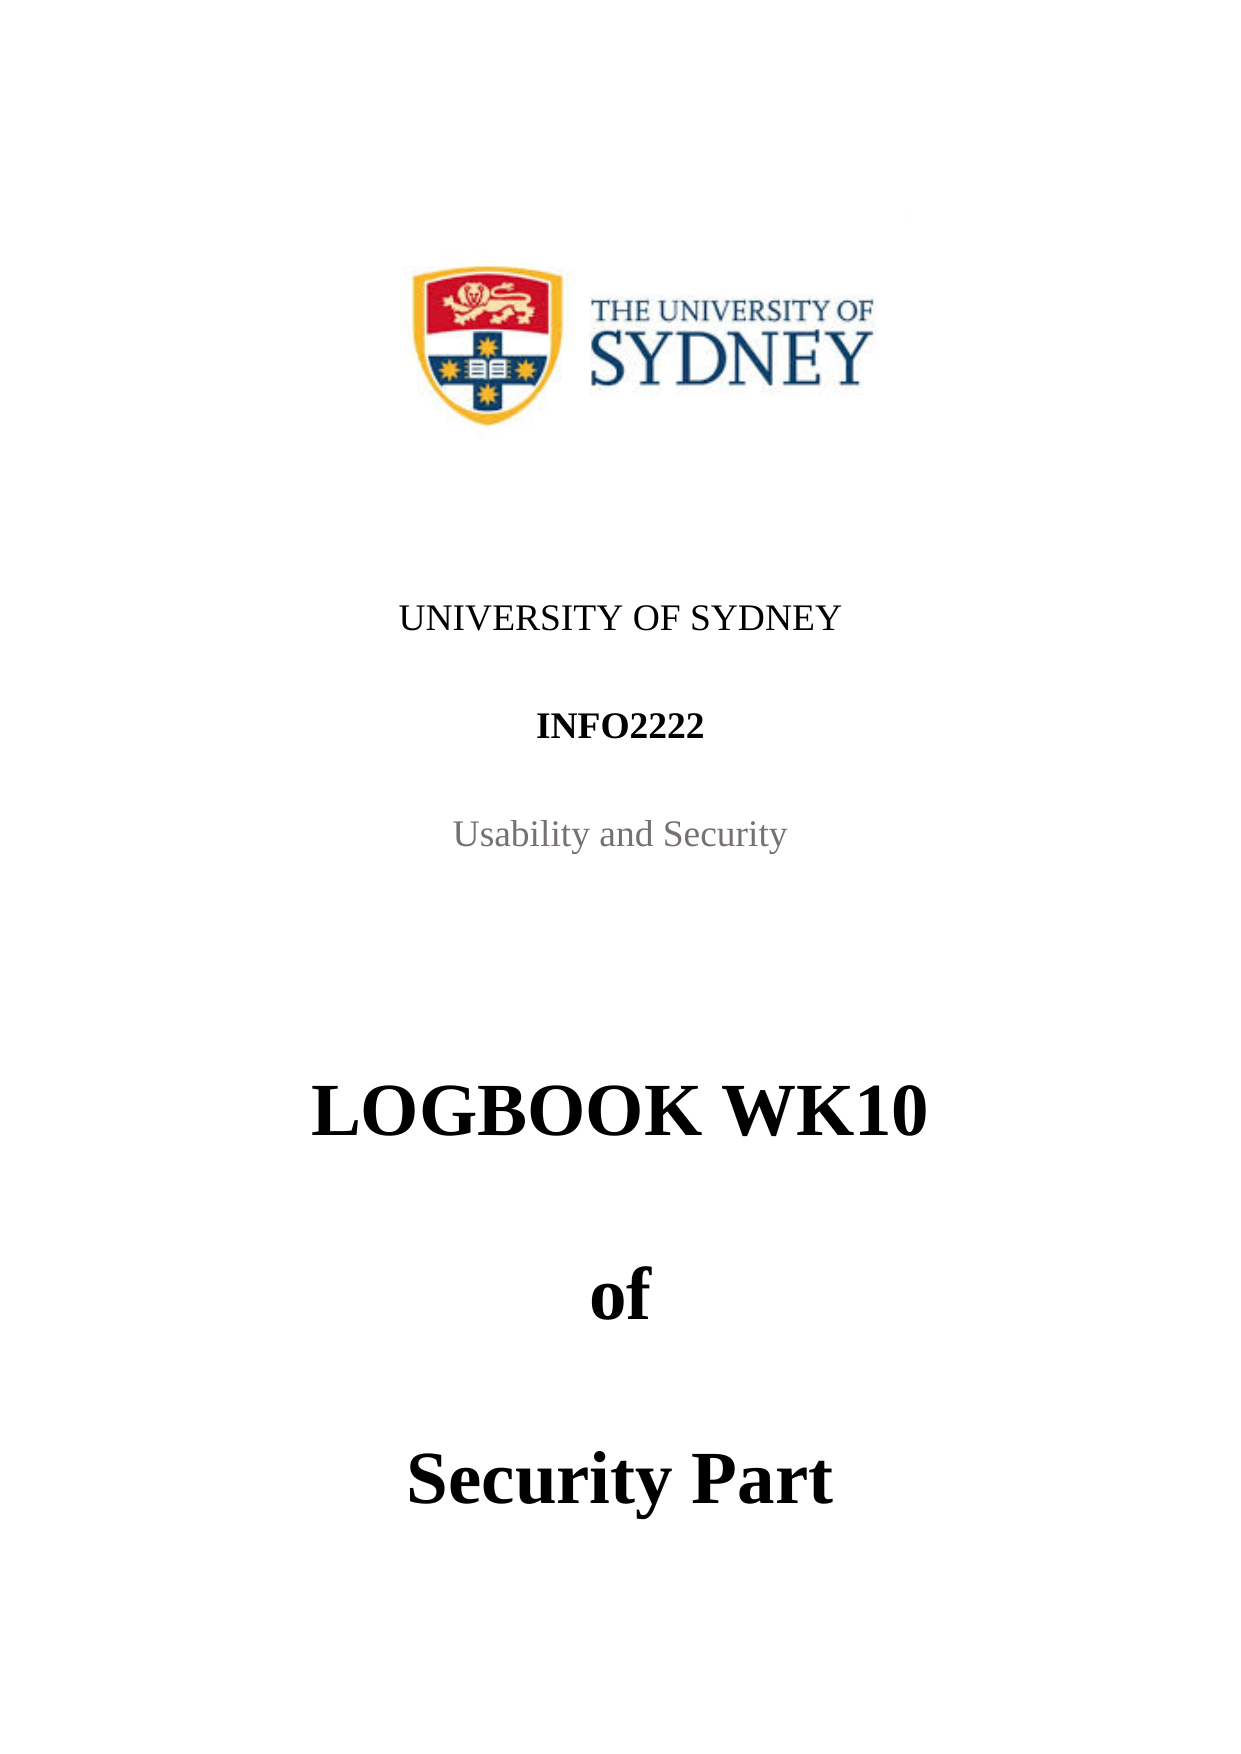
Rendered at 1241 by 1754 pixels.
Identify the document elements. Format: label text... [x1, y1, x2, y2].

text of [187, 1244, 1053, 1341]
text Usability and Security [187, 801, 1053, 866]
picture [375, 195, 911, 497]
text LOGBOOK WK10 [187, 1060, 1053, 1158]
text INFO2222 [187, 693, 1053, 758]
text Security Part [187, 1428, 1053, 1525]
